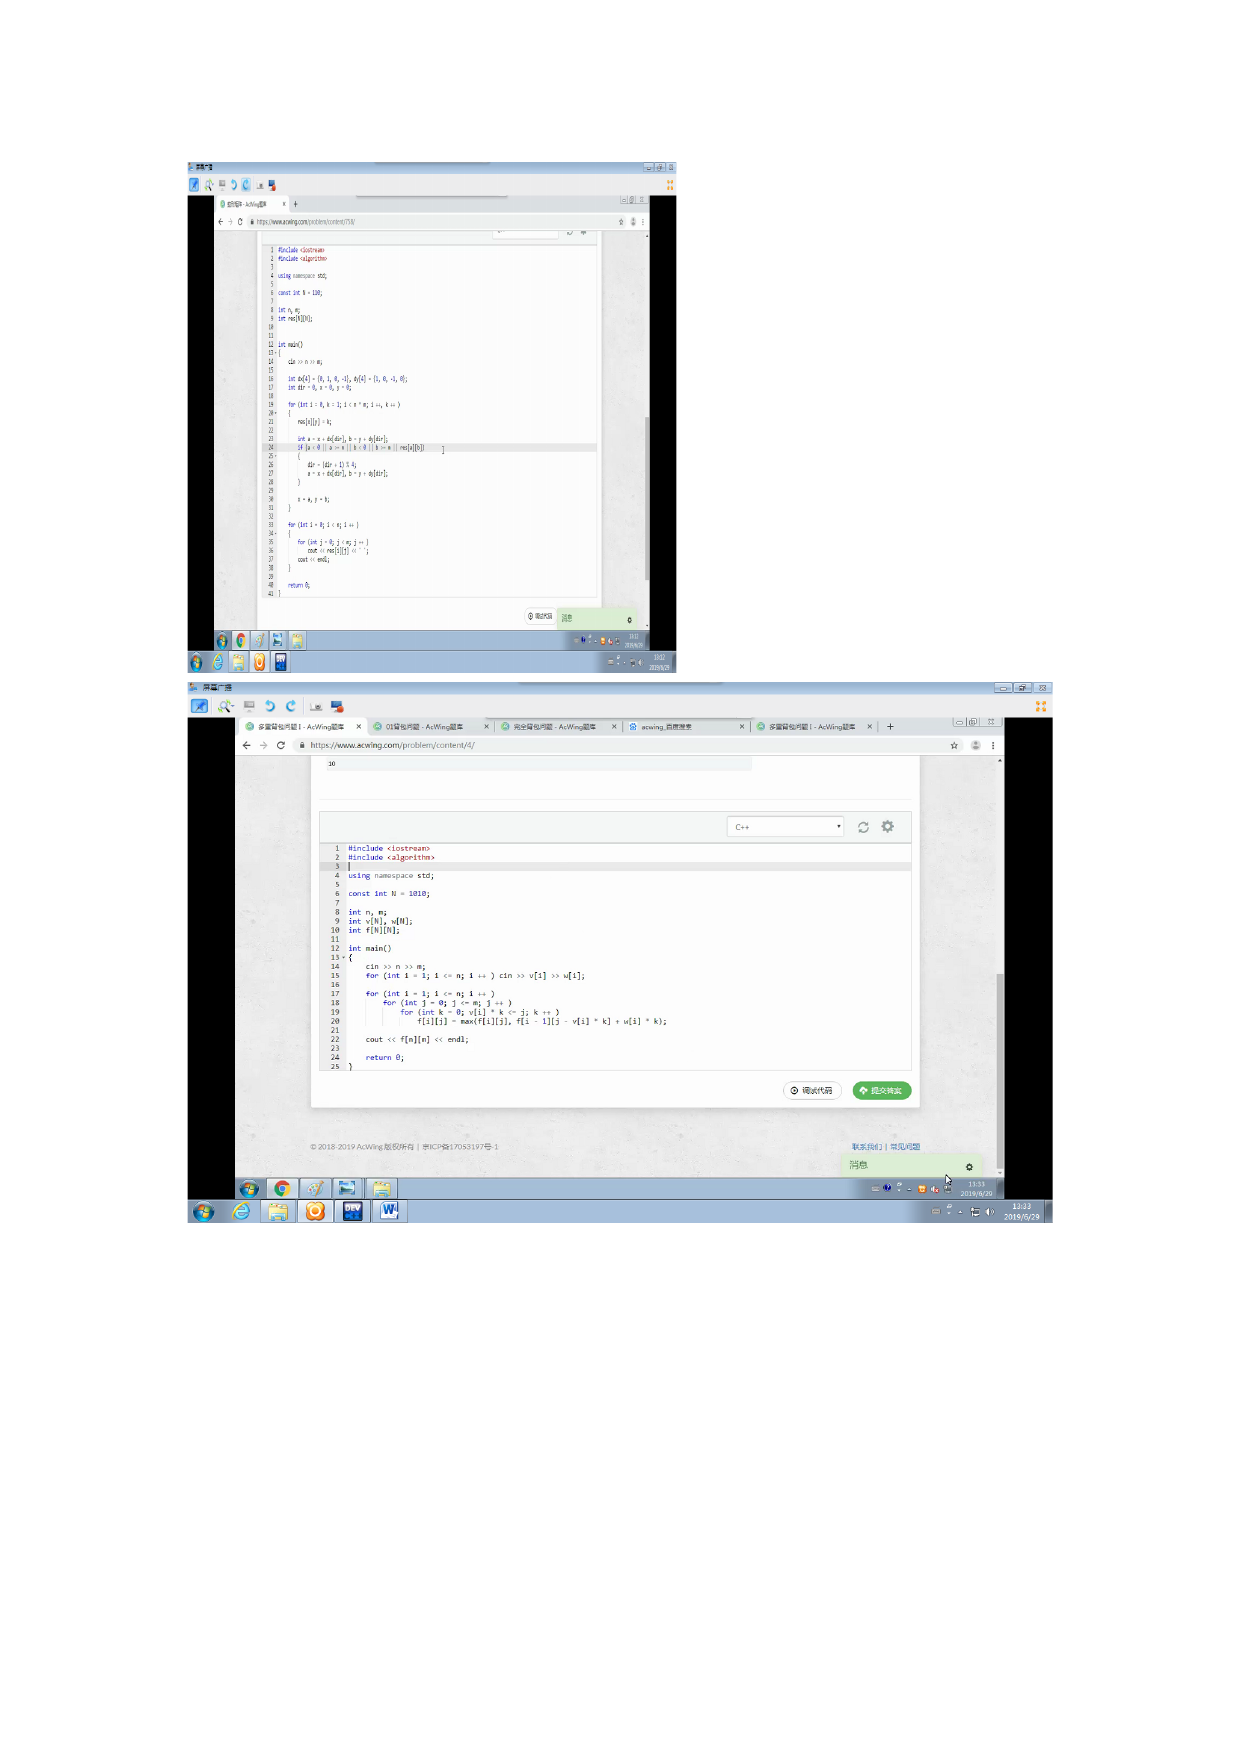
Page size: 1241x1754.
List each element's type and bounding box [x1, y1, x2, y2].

picture [187, 682, 1053, 1223]
picture [187, 162, 677, 673]
